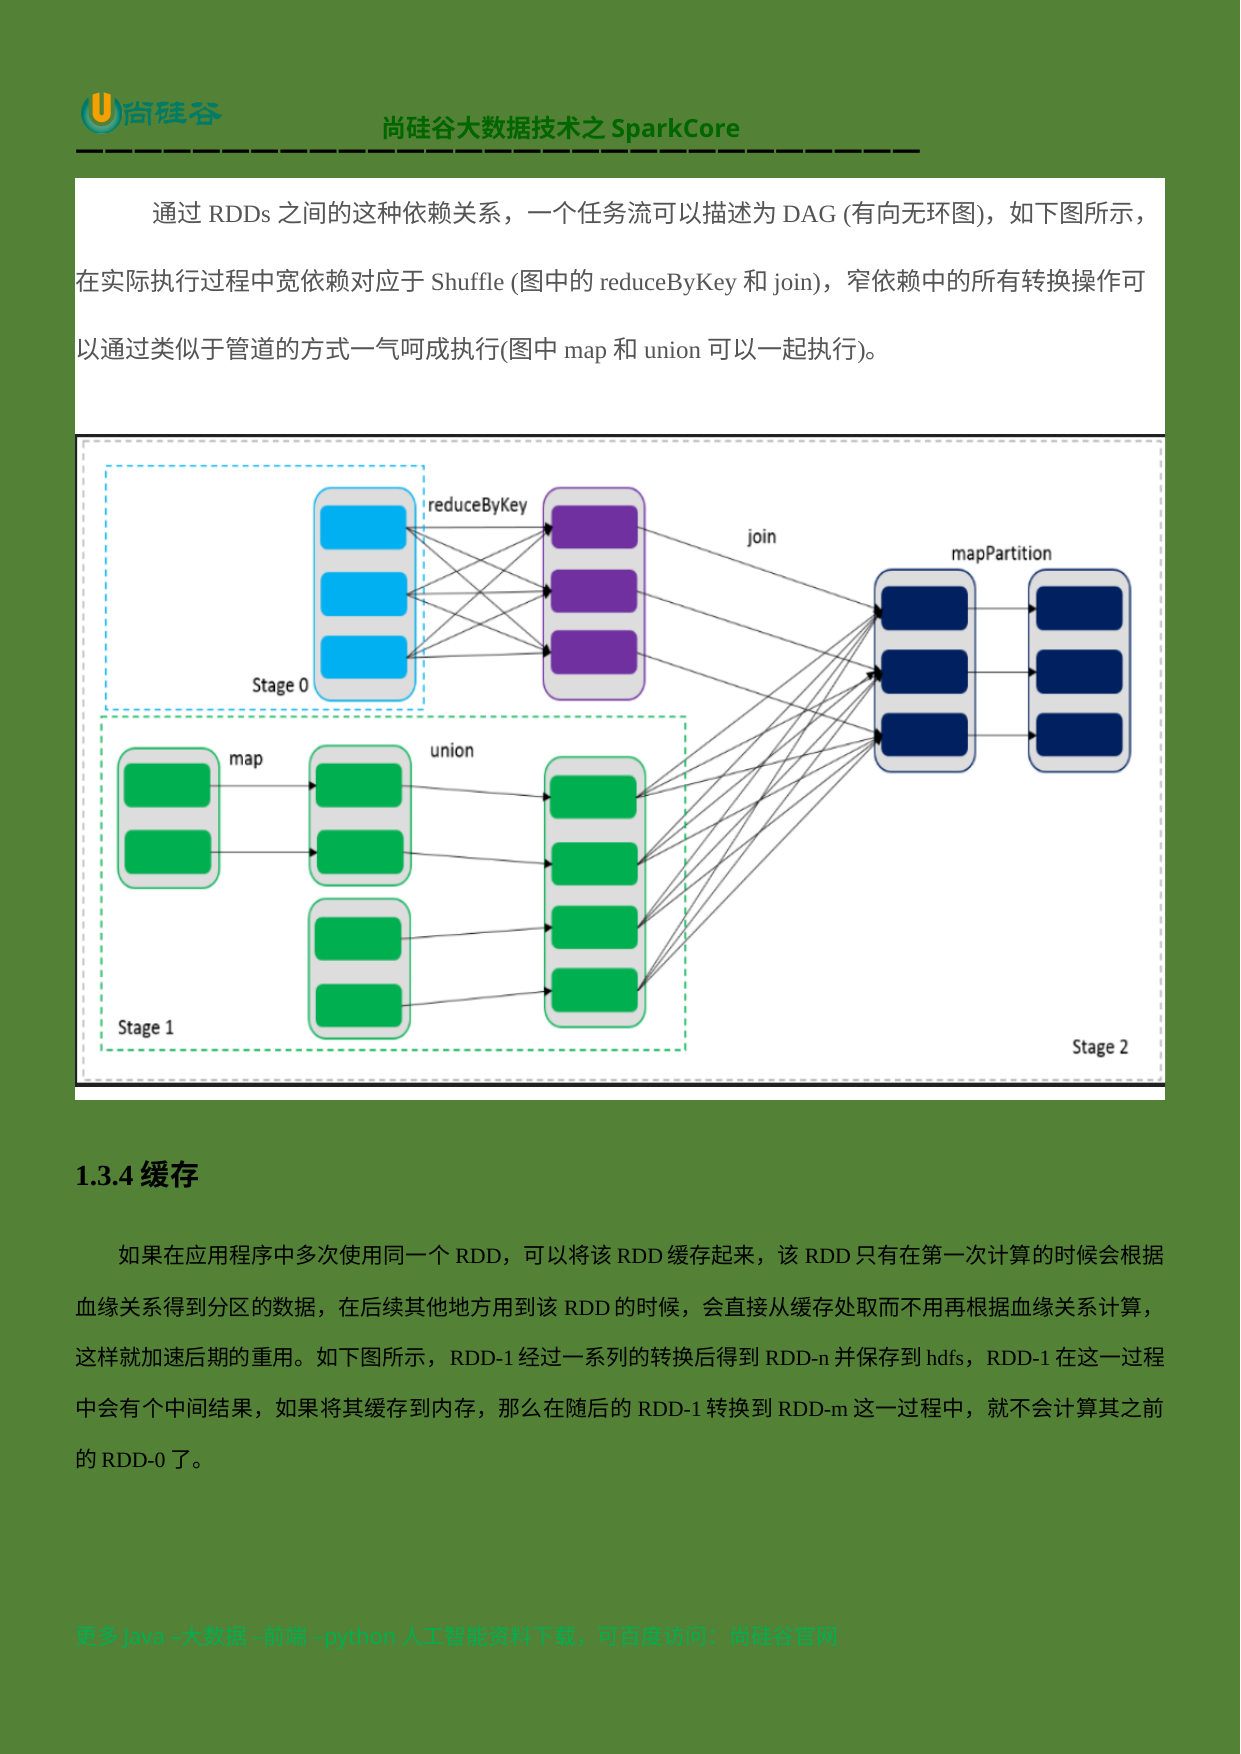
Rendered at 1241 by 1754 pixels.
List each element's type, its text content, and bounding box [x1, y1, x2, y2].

picture [75, 434, 1166, 1087]
subtitle 1.3.4 缓存 [75, 1139, 1165, 1207]
text 如果在应用程序中多次使用同一个RDD，可以将该RDD缓存起来，该RDD只有在第一次计算的时候会根据血缘关系得到分区的数据，在后续其他地方用到该RDD的时候，会直接从缓存处取而不用再根据血缘关系计算，这样就加速后期的重用。如下图所示，RDD-1经过一系列的转换后得到RDD-n并保存到hdfs，RDD-1在这一过程中会有个中间结果，如果将其缓存到内存，那么在随后的RDD-1转换到RDD-m这一过程中，就不会计算其之前的RDD-0了。 [75, 1237, 1165, 1475]
text 通过 RDDs 之间的这种依赖关系，一个任务流可以描述为 DAG (有向无环图)，如下图所示，在实际执行过程中宽依赖对应于 Shuffle (图中的 reduceByKey 和 join)，窄依赖中的所有转换操作可以通过类似于管道的方式一气呵成执行(图中 map 和 union 可以一起执行)。 [75, 178, 1165, 382]
picture [75, 88, 226, 138]
